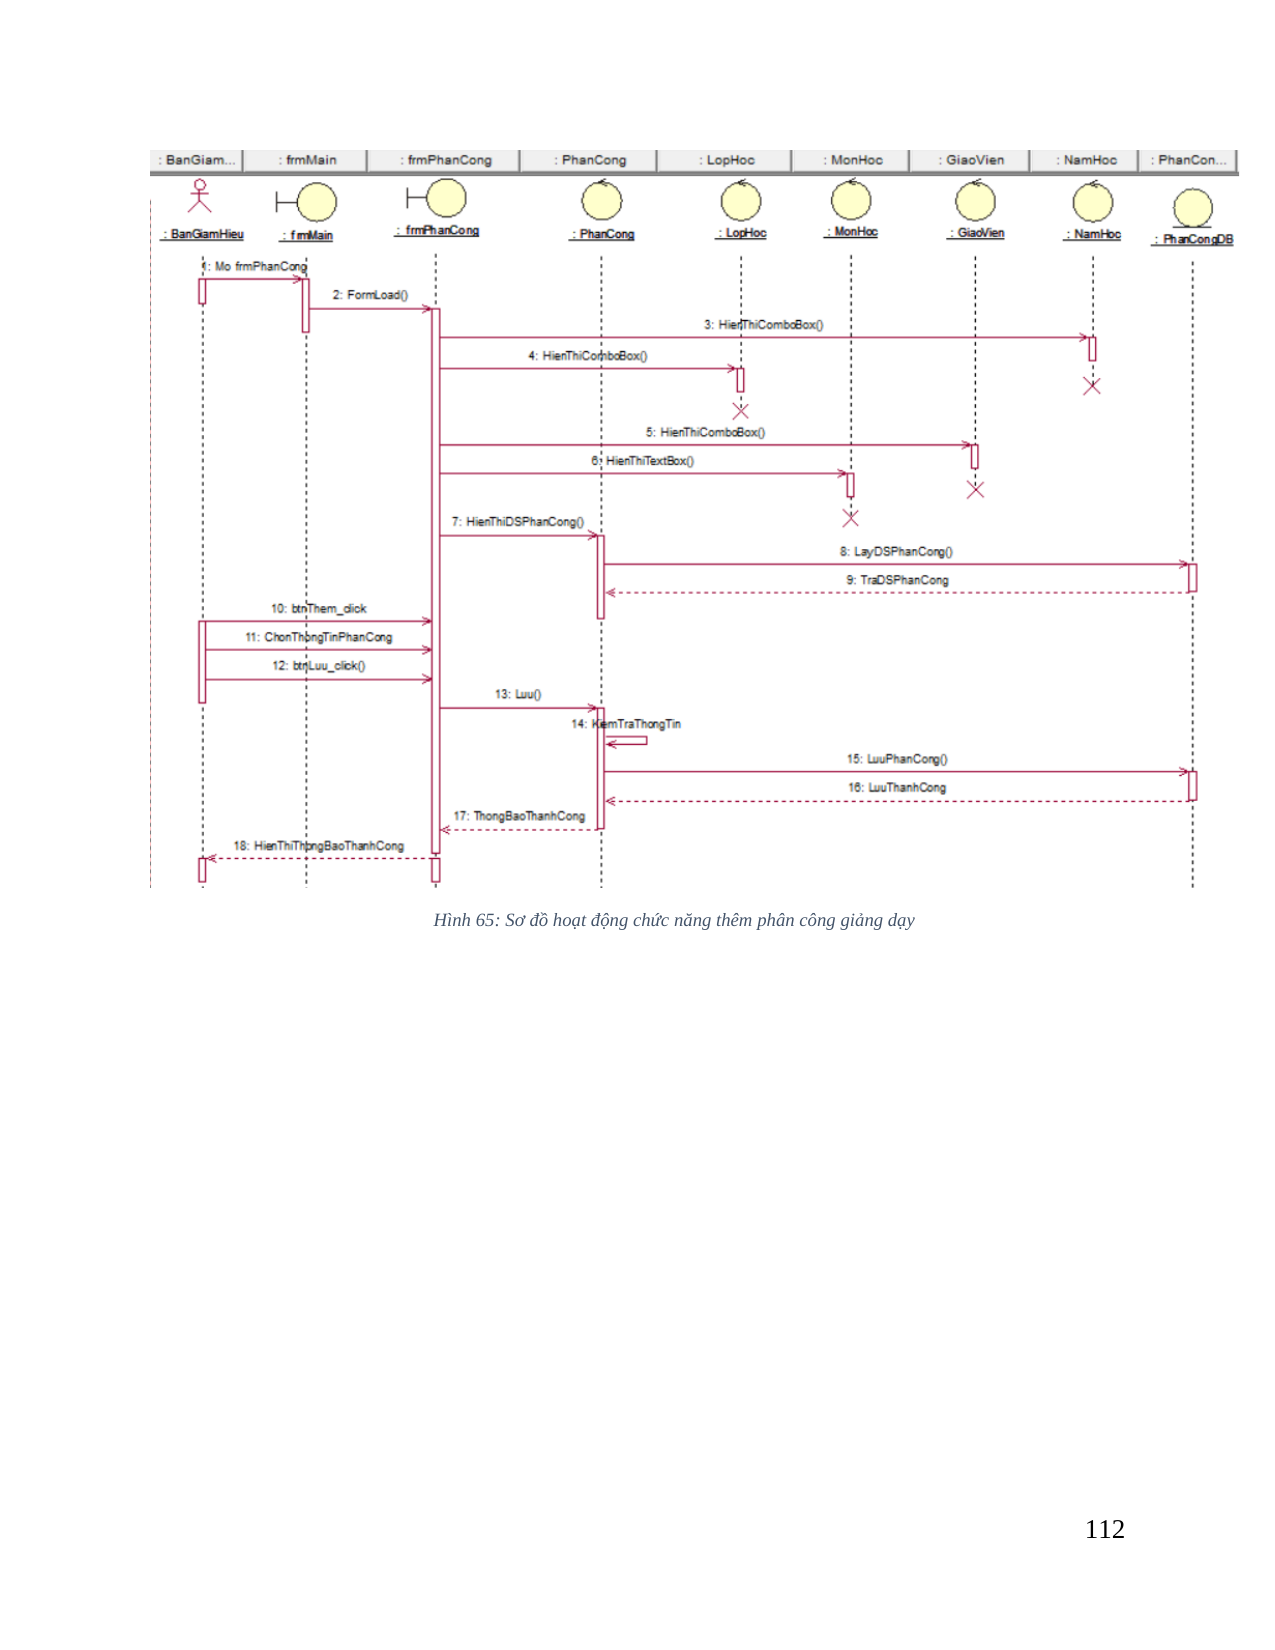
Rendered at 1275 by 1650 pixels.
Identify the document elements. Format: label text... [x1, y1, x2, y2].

picture [150, 150, 1240, 888]
